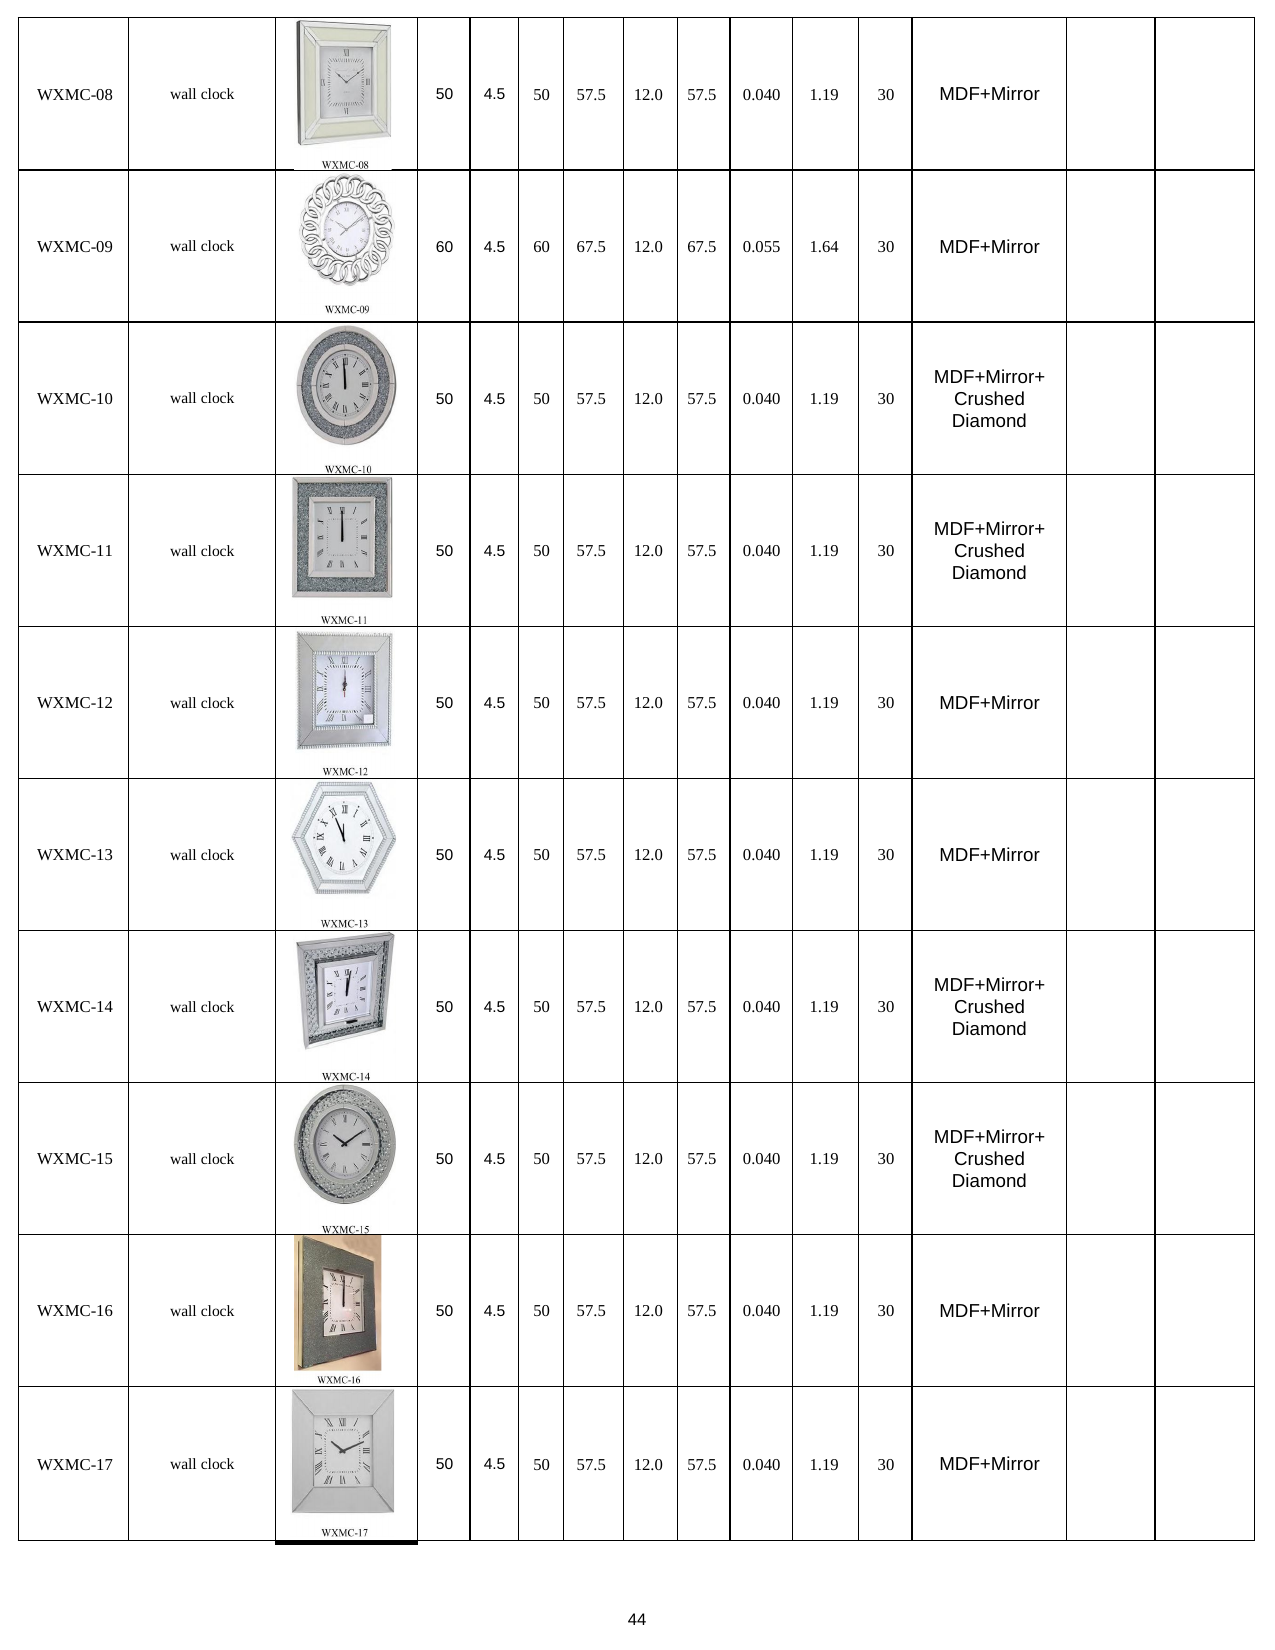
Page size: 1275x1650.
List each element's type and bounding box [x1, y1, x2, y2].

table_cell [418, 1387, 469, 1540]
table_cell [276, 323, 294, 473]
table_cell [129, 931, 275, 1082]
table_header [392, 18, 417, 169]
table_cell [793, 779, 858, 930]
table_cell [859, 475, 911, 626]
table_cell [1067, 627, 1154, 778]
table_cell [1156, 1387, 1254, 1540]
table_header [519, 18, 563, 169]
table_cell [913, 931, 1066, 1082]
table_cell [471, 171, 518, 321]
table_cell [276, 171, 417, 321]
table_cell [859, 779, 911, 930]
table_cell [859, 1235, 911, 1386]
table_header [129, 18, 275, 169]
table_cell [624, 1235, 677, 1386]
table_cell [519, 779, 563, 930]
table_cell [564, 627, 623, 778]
picture [293, 931, 396, 1081]
picture [295, 627, 395, 776]
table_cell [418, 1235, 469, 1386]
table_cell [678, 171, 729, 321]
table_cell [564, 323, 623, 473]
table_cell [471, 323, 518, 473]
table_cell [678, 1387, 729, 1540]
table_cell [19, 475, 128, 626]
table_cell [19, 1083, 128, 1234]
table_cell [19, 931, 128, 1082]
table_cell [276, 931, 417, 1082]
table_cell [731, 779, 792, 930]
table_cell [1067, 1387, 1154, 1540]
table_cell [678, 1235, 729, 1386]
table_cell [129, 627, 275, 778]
picture [291, 475, 393, 625]
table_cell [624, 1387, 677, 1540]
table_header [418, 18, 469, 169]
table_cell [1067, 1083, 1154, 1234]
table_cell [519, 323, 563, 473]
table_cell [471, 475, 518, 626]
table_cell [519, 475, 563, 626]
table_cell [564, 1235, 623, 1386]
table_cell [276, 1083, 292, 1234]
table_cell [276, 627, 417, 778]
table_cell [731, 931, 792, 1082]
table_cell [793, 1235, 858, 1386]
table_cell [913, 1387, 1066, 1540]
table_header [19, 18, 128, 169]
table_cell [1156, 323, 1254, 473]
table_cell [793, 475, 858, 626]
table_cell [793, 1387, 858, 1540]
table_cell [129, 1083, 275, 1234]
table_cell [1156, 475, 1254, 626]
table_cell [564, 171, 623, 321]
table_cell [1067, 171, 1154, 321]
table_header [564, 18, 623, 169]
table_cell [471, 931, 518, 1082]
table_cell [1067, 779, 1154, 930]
picture [290, 1387, 395, 1537]
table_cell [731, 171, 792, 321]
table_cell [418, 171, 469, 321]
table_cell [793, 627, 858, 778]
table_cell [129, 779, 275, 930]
picture [297, 171, 396, 315]
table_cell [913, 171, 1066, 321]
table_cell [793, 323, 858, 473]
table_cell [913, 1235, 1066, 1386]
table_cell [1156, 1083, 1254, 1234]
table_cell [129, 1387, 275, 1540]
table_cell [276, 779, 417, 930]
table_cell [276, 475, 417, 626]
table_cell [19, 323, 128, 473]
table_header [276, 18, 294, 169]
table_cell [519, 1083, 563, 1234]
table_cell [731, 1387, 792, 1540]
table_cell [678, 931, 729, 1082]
picture [294, 1235, 382, 1384]
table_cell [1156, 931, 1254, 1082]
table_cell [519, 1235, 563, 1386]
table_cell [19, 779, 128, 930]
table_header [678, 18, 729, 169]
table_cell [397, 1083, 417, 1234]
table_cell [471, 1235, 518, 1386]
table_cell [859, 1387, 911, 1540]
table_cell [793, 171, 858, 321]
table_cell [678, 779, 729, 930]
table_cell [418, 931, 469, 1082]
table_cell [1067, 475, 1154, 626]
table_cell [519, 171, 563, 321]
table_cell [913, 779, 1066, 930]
picture [294, 18, 392, 170]
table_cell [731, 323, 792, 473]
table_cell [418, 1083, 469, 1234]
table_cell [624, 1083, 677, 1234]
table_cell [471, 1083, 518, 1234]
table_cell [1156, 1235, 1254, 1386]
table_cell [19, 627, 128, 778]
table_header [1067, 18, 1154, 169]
picture [294, 323, 398, 474]
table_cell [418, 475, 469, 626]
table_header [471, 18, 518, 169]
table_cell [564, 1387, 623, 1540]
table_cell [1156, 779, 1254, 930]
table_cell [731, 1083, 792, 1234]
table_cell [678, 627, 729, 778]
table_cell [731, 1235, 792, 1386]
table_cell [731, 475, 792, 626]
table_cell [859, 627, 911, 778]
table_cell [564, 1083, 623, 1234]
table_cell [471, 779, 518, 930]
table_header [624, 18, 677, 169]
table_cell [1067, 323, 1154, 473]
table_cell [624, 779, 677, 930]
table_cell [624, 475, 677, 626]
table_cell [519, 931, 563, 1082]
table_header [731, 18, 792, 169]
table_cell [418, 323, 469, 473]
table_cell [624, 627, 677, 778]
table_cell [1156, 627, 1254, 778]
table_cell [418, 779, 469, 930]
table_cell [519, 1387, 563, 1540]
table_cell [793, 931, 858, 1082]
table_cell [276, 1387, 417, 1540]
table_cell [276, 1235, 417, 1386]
picture [292, 1083, 397, 1234]
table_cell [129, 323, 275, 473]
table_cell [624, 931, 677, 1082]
picture [290, 779, 397, 929]
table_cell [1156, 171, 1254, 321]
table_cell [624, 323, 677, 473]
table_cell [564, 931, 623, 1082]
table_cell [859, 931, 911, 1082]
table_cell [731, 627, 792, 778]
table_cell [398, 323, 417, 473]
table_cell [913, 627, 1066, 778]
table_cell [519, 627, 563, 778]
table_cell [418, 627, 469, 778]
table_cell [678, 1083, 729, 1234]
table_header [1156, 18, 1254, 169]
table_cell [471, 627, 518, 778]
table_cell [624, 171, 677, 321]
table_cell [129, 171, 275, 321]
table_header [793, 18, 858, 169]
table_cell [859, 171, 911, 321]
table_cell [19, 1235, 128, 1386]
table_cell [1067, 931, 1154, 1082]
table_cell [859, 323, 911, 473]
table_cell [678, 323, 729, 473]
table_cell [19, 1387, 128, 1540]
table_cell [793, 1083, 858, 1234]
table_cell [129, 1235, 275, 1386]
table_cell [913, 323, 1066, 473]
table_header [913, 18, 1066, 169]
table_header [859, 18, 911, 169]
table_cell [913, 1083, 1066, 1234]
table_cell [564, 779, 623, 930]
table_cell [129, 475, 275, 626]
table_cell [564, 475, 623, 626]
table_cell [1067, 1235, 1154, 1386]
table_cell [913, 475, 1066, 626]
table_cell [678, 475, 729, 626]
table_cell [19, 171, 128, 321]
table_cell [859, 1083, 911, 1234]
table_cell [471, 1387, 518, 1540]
